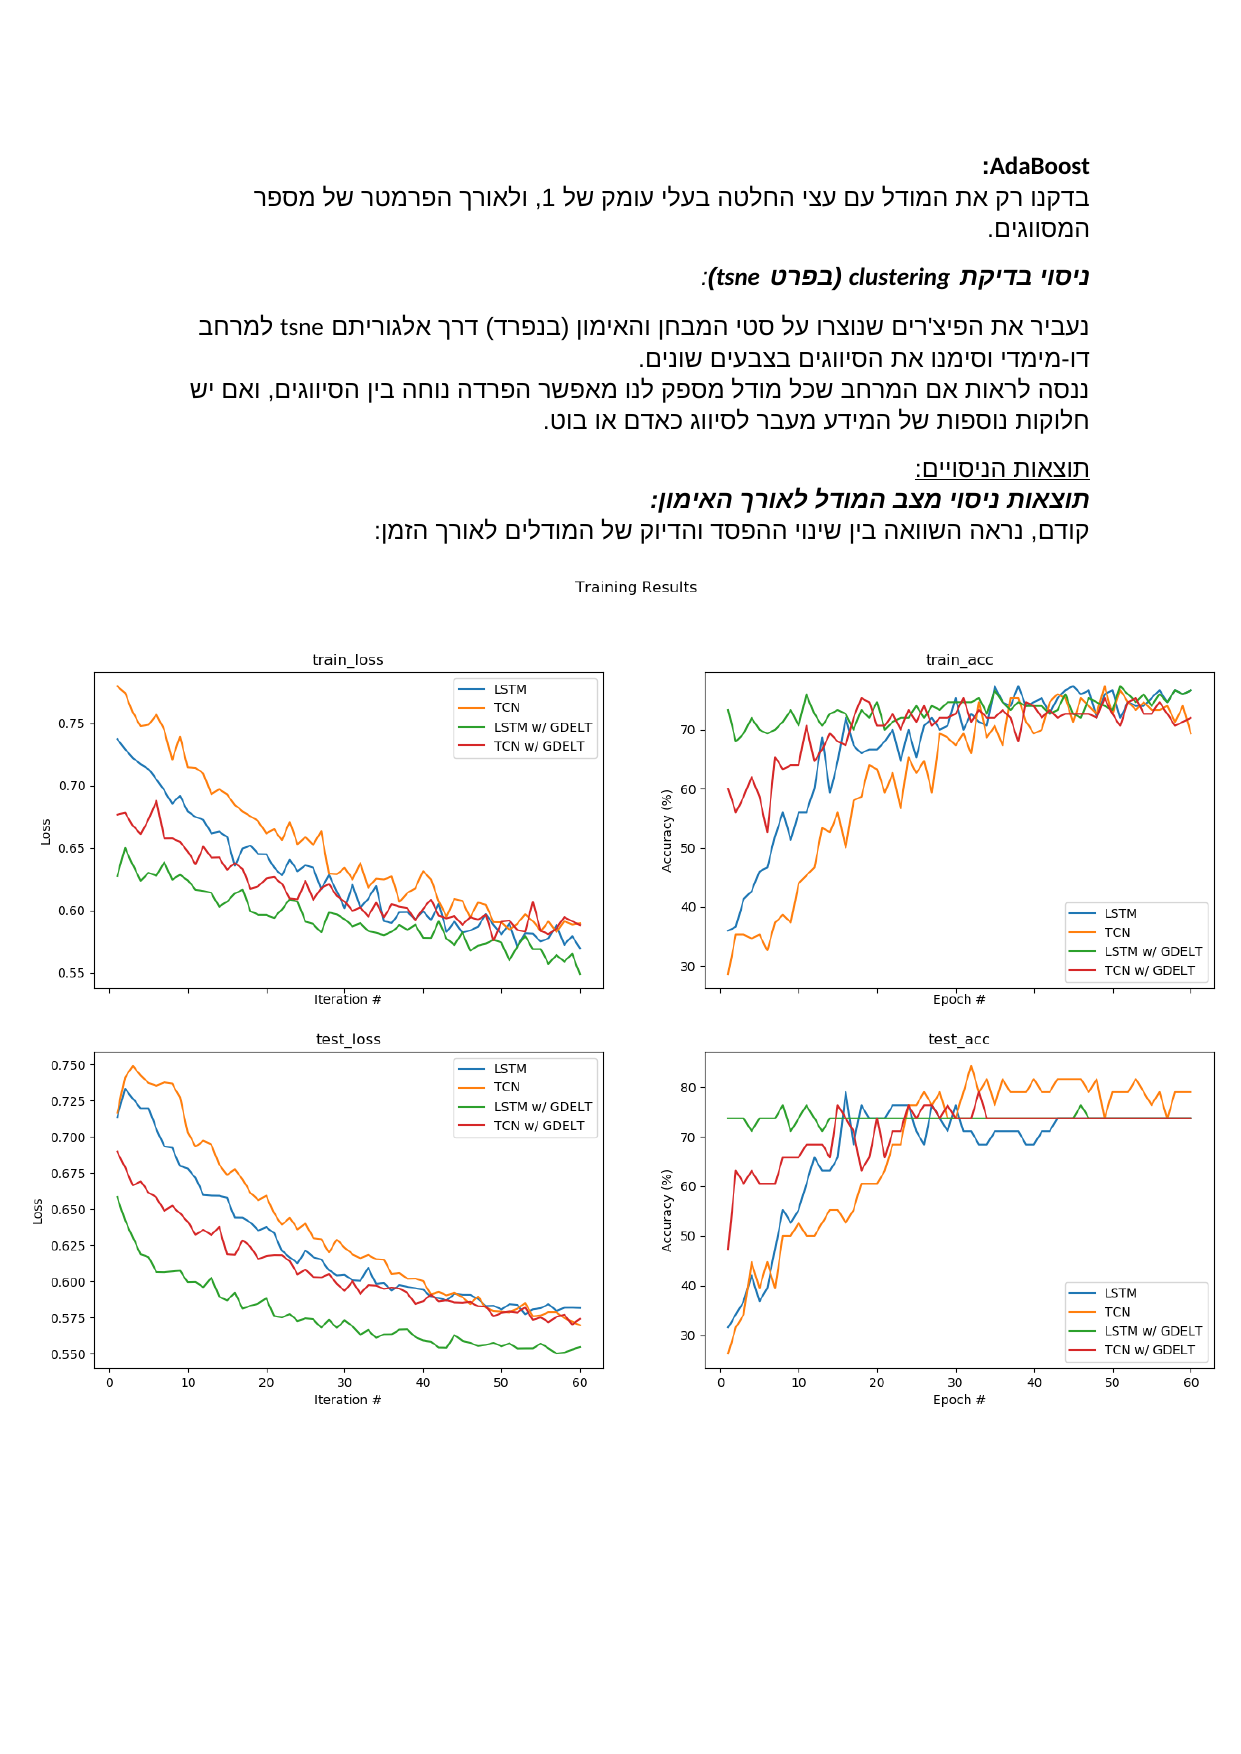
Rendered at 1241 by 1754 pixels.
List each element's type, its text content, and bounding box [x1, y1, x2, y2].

picture [25, 563, 1232, 1414]
text תוצאות הניסויים: תוצאות ניסוי מצב המודל לאורך האימון: קודם, נראה השוואה בין שינוי ההפסד והדיוק של המודלים לאורך הזמן: [150, 454, 1090, 544]
text נעביר את הפיצ'רים שנוצרו על סטי המבחן והאימון (בנפרד) דרך אלגוריתם tsne למרחב דו-מימדי וסימנו את הסיווגים בצבעים שונים. ננסה לראות אם המרחב שכל מודל מספק לנו מאפשר הפרדה נוחה בין הסיווגים, ואם יש חלוקות נוספות של המידע מעבר לסיווג כאדם או בוט. [150, 311, 1090, 435]
text ניסוי בדיקת clustering (בפרט tsne): [150, 262, 1090, 292]
text AdaBoost: בדקנו רק את המודל עם עצי החלטה בעלי עומק של 1, ולאורך הפרמטר של מספר המסווגים. [150, 150, 1090, 243]
